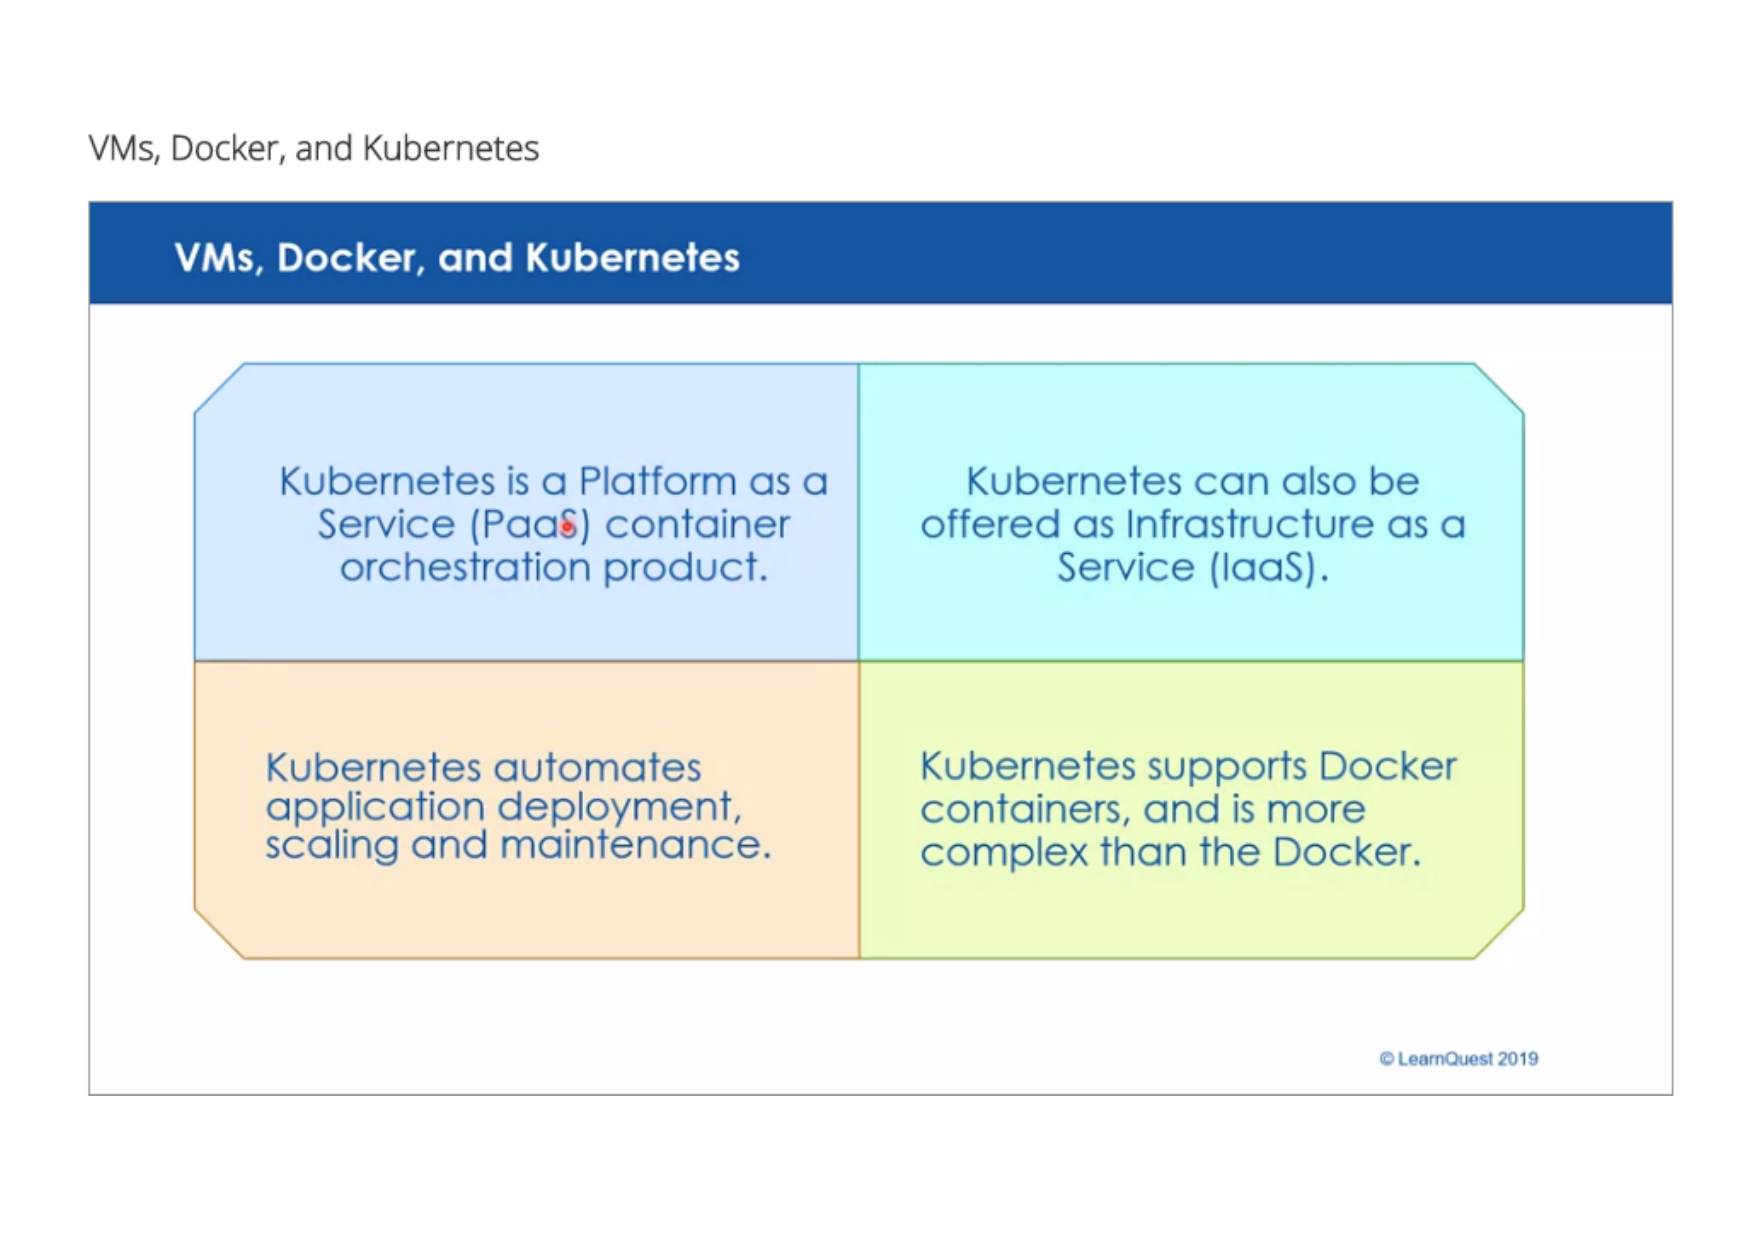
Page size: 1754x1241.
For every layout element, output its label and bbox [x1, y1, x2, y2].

picture [75, 121, 1679, 1096]
